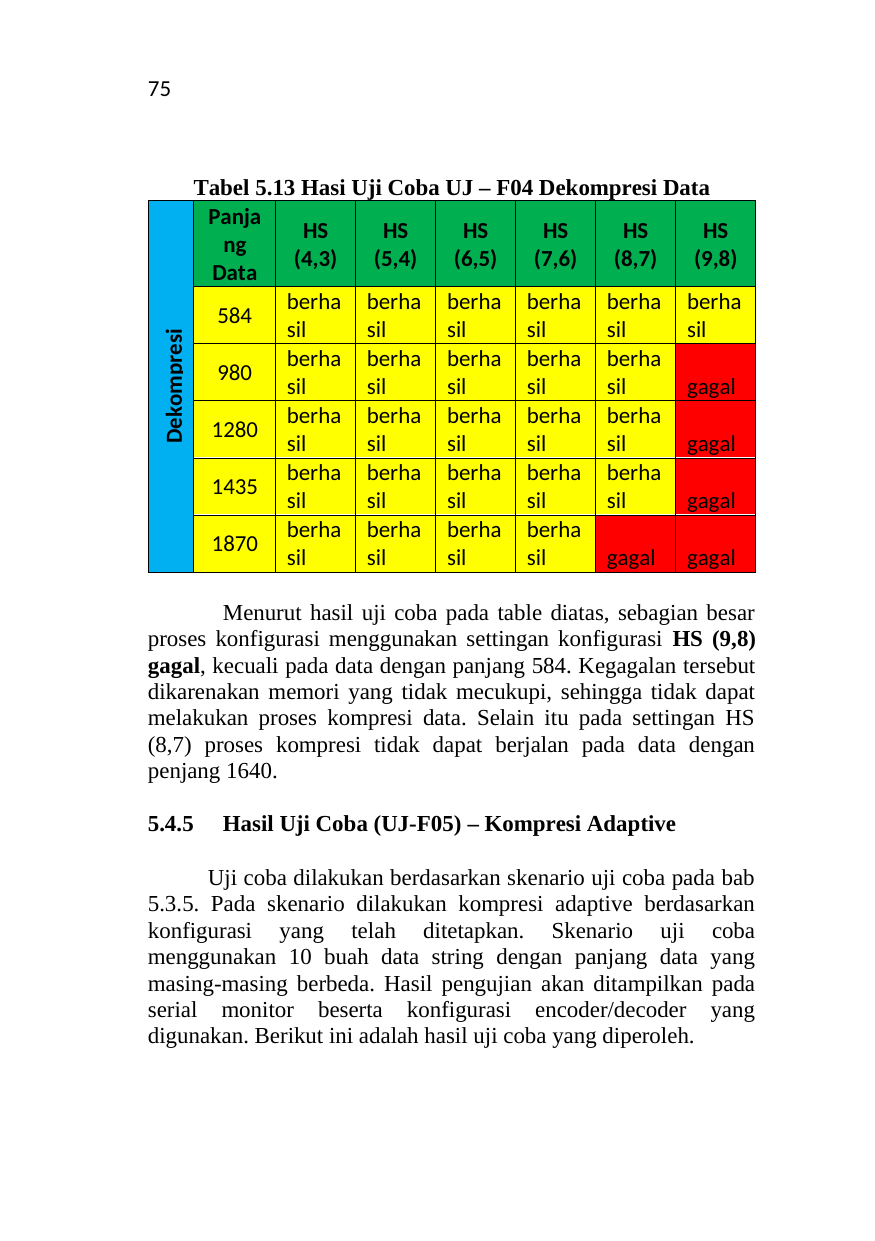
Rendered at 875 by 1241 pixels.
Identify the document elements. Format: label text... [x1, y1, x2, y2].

table_cell gagal [676, 344, 755, 400]
subtitle Hasil Uji Coba (UJ-F05) – Kompresi Adaptive [148, 810, 756, 836]
table_cell berhasil [356, 344, 435, 400]
table_cell berhasil [516, 401, 595, 457]
table_cell berhasil [276, 344, 355, 400]
table_header HS (6,5) [436, 201, 515, 286]
table_header HS (5,4) [356, 201, 435, 286]
table_cell berhasil [276, 287, 355, 343]
table_cell berhasil [276, 516, 355, 572]
table_cell 1280 [194, 401, 275, 457]
table_cell gagal [596, 516, 675, 572]
table_header HS (4,3) [276, 201, 355, 286]
table_cell 980 [194, 344, 275, 400]
table_header HS (7,6) [516, 201, 595, 286]
table_cell berhasil [276, 401, 355, 457]
table_cell berhasil [356, 459, 435, 514]
table_header HS (8,7) [596, 201, 675, 286]
table_cell berhasil [676, 287, 755, 343]
table_cell gagal [676, 401, 755, 457]
table_cell berhasil [516, 459, 595, 514]
table_cell berhasil [436, 401, 515, 457]
table_cell berhasil [356, 401, 435, 457]
table_cell berhasil [516, 287, 595, 343]
text Menurut hasil uji coba pada table diatas, sebagian besar proses konfigurasi menggunakan settingan konfigurasi HS (9,8) gagal, kecuali pada data dengan panjang 584. Kegagalan tersebut dikarenakan memori yang tidak mecukupi, sehingga tidak dapat melakukan proses kompresi data. Selain itu pada settingan HS (8,7) proses kompresi tidak dapat berjalan pada data dengan penjang 1640. [148, 599, 756, 783]
table_cell berhasil [596, 459, 675, 514]
table_header HS (9,8) [676, 201, 755, 286]
table_cell berhasil [356, 287, 435, 343]
table_cell berhasil [356, 516, 435, 572]
table_cell berhasil [436, 344, 515, 400]
table_cell berhasil [596, 401, 675, 457]
table_cell 1870 [194, 516, 275, 572]
table_cell 584 [194, 287, 275, 343]
table_header Dekompresi [149, 201, 193, 572]
table_cell berhasil [436, 516, 515, 572]
table_cell berhasil [436, 287, 515, 343]
text Uji coba dilakukan berdasarkan skenario uji coba pada bab 5.3.5. Pada skenario dilakukan kompresi adaptive berdasarkan konfigurasi yang telah ditetapkan. Skenario uji coba menggunakan 10 buah data string dengan panjang data yang masing-masing berbeda. Hasil pengujian akan ditampilkan pada serial monitor beserta konfigurasi encoder/decoder yang digunakan. Berikut ini adalah hasil uji coba yang diperoleh. [148, 864, 756, 1049]
table_cell berhasil [516, 344, 595, 400]
table_header Panjang Data [194, 201, 275, 286]
table_cell berhasil [596, 344, 675, 400]
table_cell berhasil [276, 459, 355, 514]
table_cell berhasil [596, 287, 675, 343]
table_cell berhasil [436, 459, 515, 514]
table_cell berhasil [516, 516, 595, 572]
table_cell 1435 [194, 459, 275, 514]
table_cell gagal [676, 459, 755, 514]
table_cell gagal [676, 516, 755, 572]
